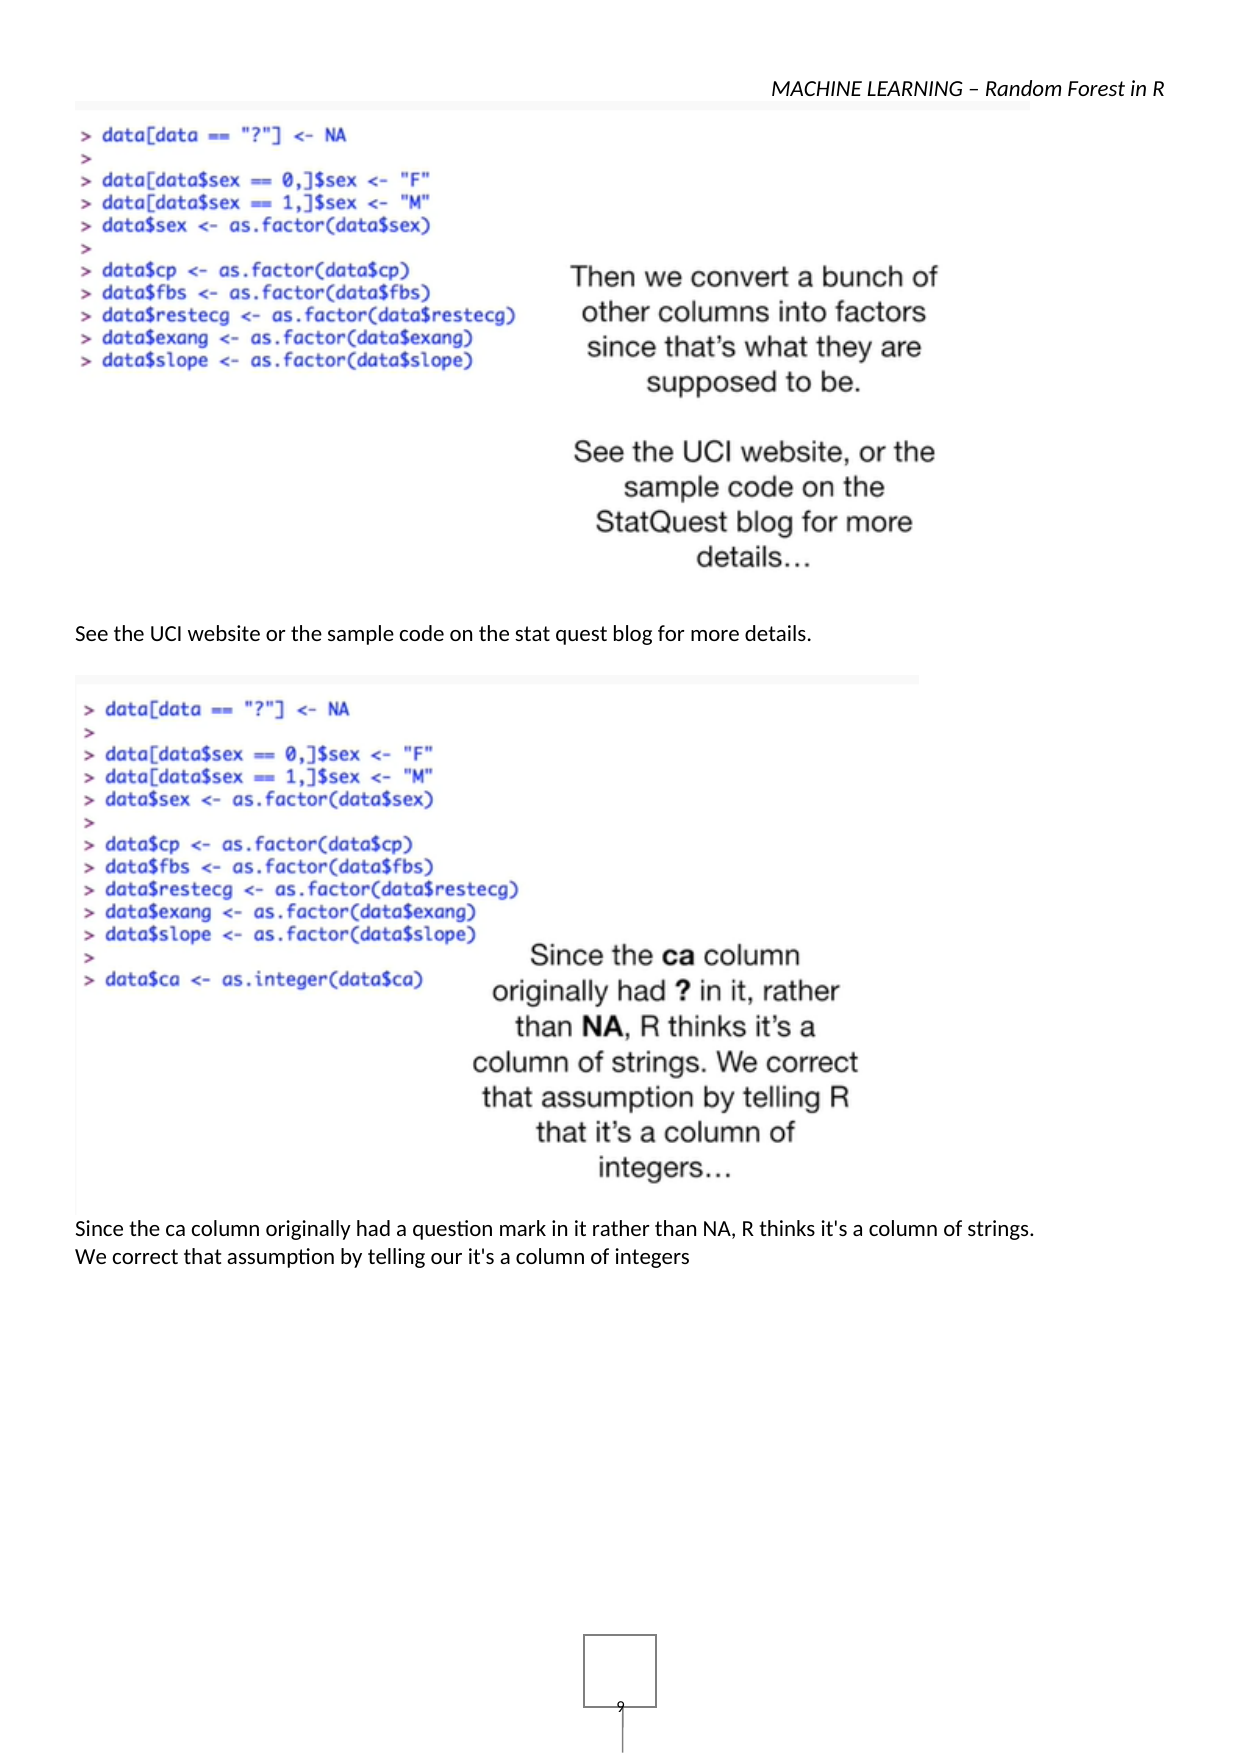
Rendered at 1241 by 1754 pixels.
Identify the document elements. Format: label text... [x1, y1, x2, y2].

picture [75, 101, 1030, 619]
text Since the ca column originally had a question mark in it rather than NA, R thinks it's a column of strings. [75, 1214, 1165, 1242]
picture [75, 675, 919, 1215]
text See the UCI website or the sample code on the stat quest blog for more details. [75, 619, 1165, 647]
text We correct that assumption by telling our it's a column of integers [75, 1242, 1165, 1270]
